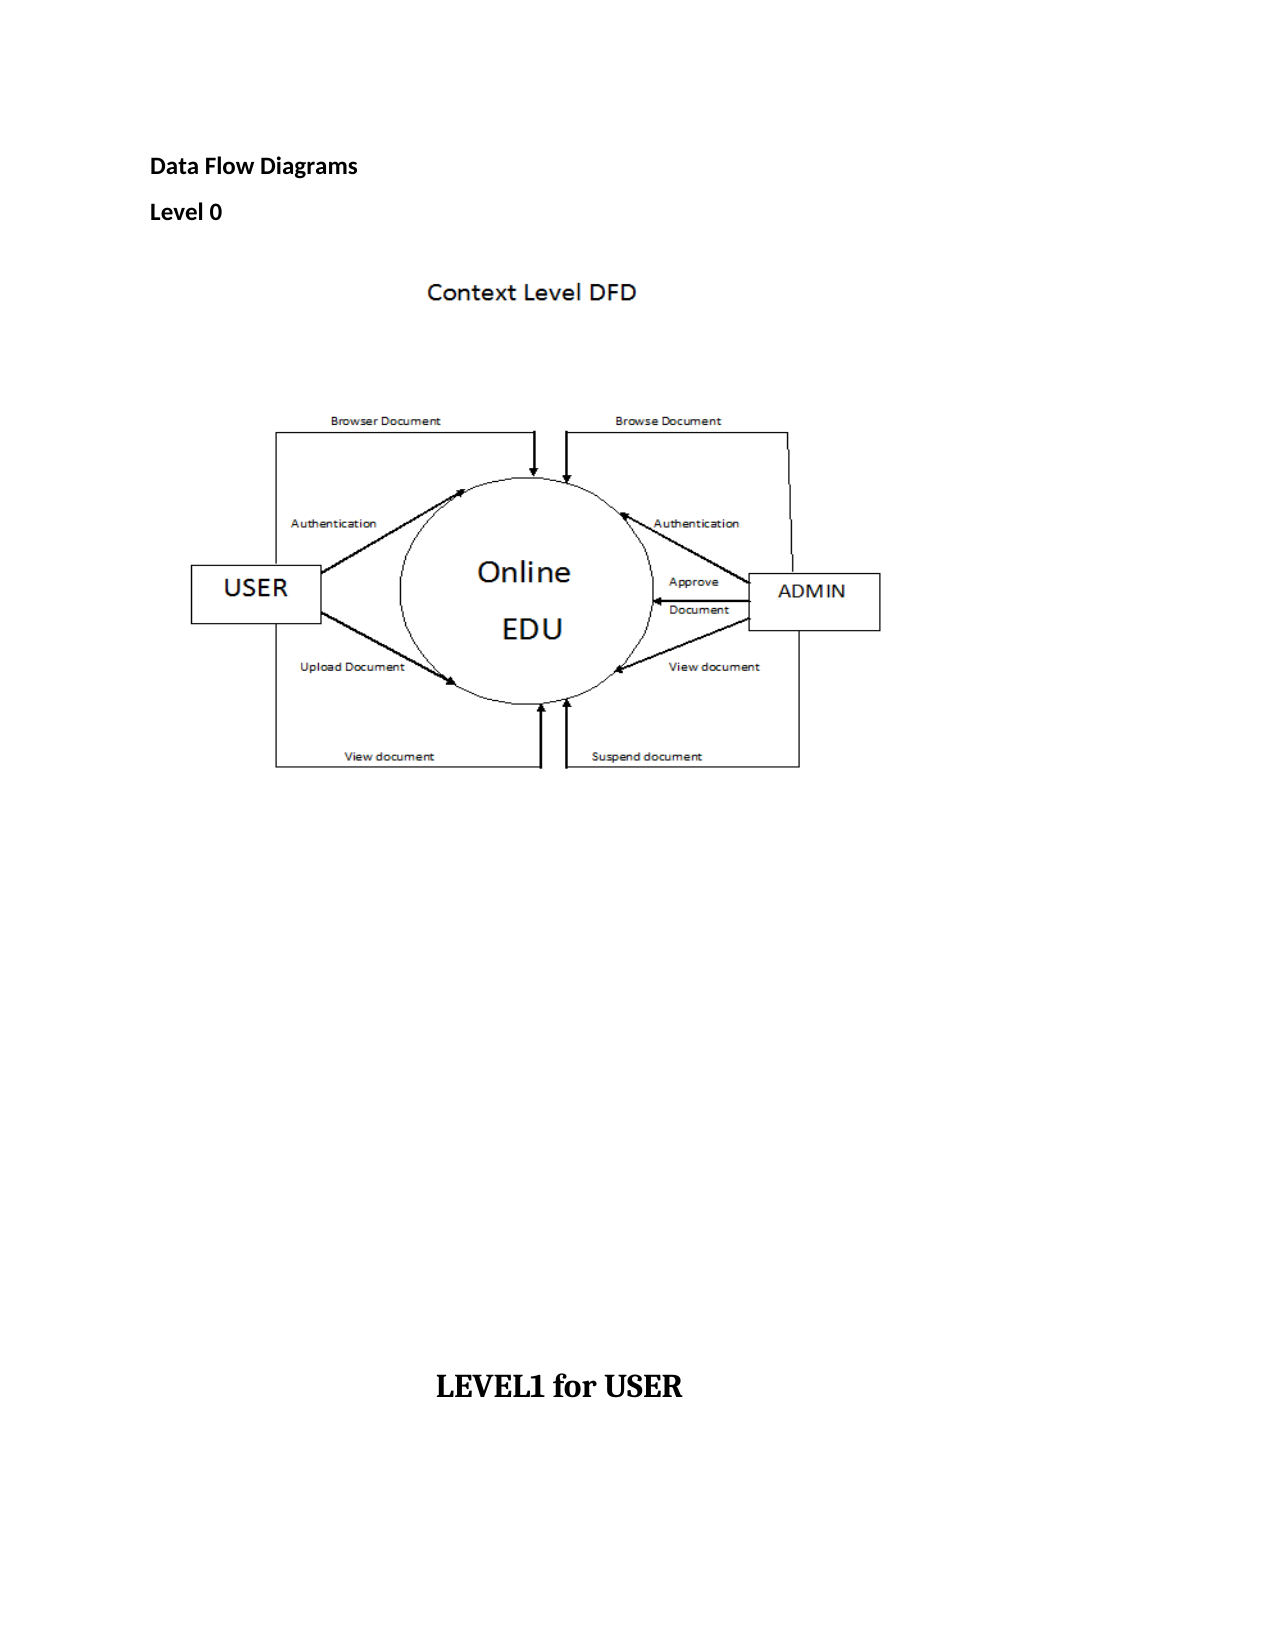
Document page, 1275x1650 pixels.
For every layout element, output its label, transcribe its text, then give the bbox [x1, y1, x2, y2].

picture [150, 241, 996, 848]
text LEVEL1 for USER [150, 1368, 1125, 1406]
text Level 0 [150, 196, 1125, 226]
text Data Flow Diagrams [150, 150, 1125, 181]
